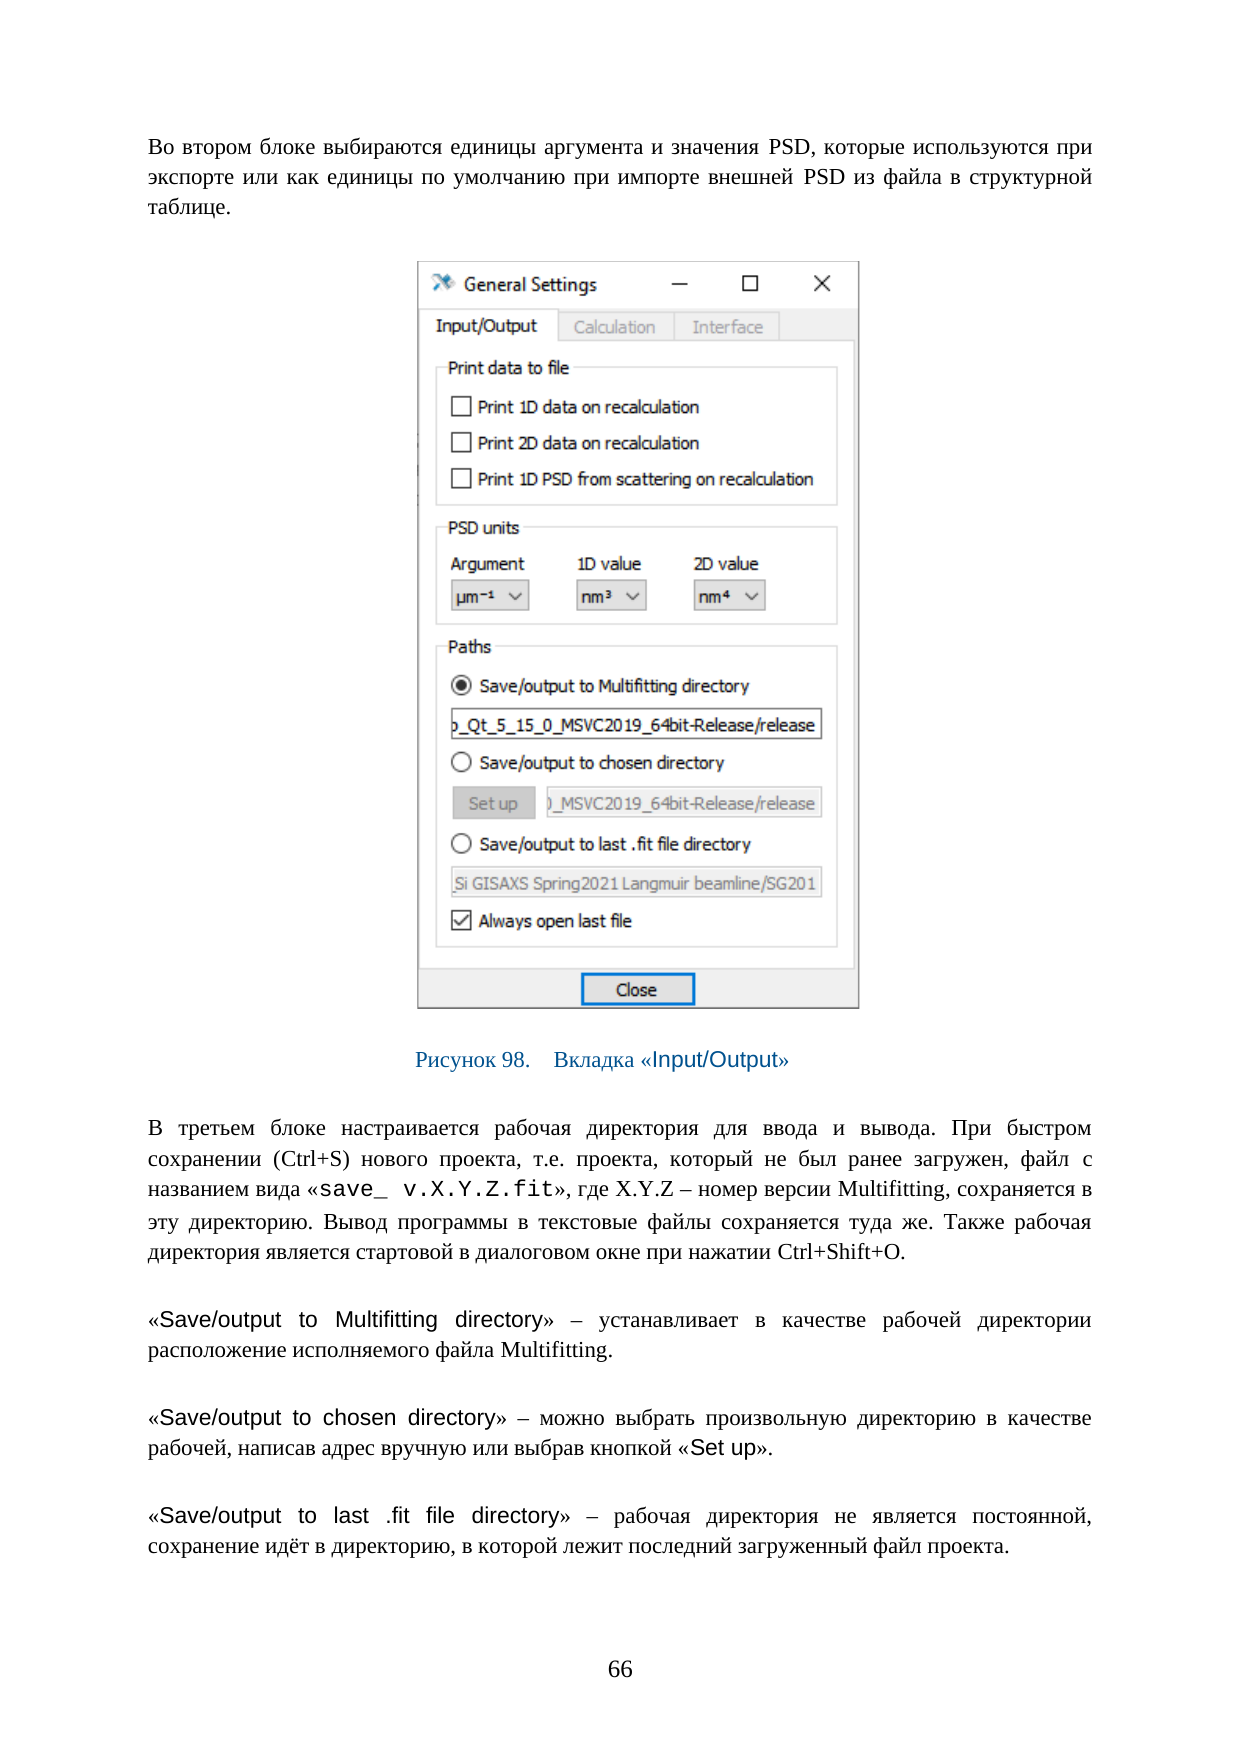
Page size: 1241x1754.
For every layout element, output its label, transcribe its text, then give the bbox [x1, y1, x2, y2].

text «Save/output to chosen directory» – можно выбрать произвольную директорию в качестве рабочей, написав адрес вручную или выбрав кнопкой «Set up». [148, 1404, 1093, 1461]
text «Save/output to Multifitting directory» – устанавливает в качестве рабочей директории расположение исполняемого файла Multifitting. [148, 1306, 1093, 1362]
text В третьем блоке настраивается рабочая директория для ввода и вывода. При быстром сохранении (Ctrl+S) нового проекта, т.е. проекта, который не был ранее загружен, файл c названием вида «save_ v.X.Y.Z.fit», где X.Y.Z – номер версии Multifitting, сохраняется в эту директорию. Вывод программы в текстовые файлы сохраняется туда же. Также рабочая директория является стартовой в диалоговом окне при нажатии Ctrl+Shift+O. [148, 1114, 1093, 1264]
text Во втором блоке выбираются единицы аргумента и значения PSD, которые используются при экспорте или как единицы по умолчанию при импорте внешней PSD из файла в структурной таблице. [148, 133, 1093, 220]
text «Save/output to last .fit file directory» – рабочая директория не является постоянной, сохранение идёт в директорию, в которой лежит последний загруженный файл проекта. [148, 1502, 1093, 1559]
picture [417, 261, 860, 1009]
